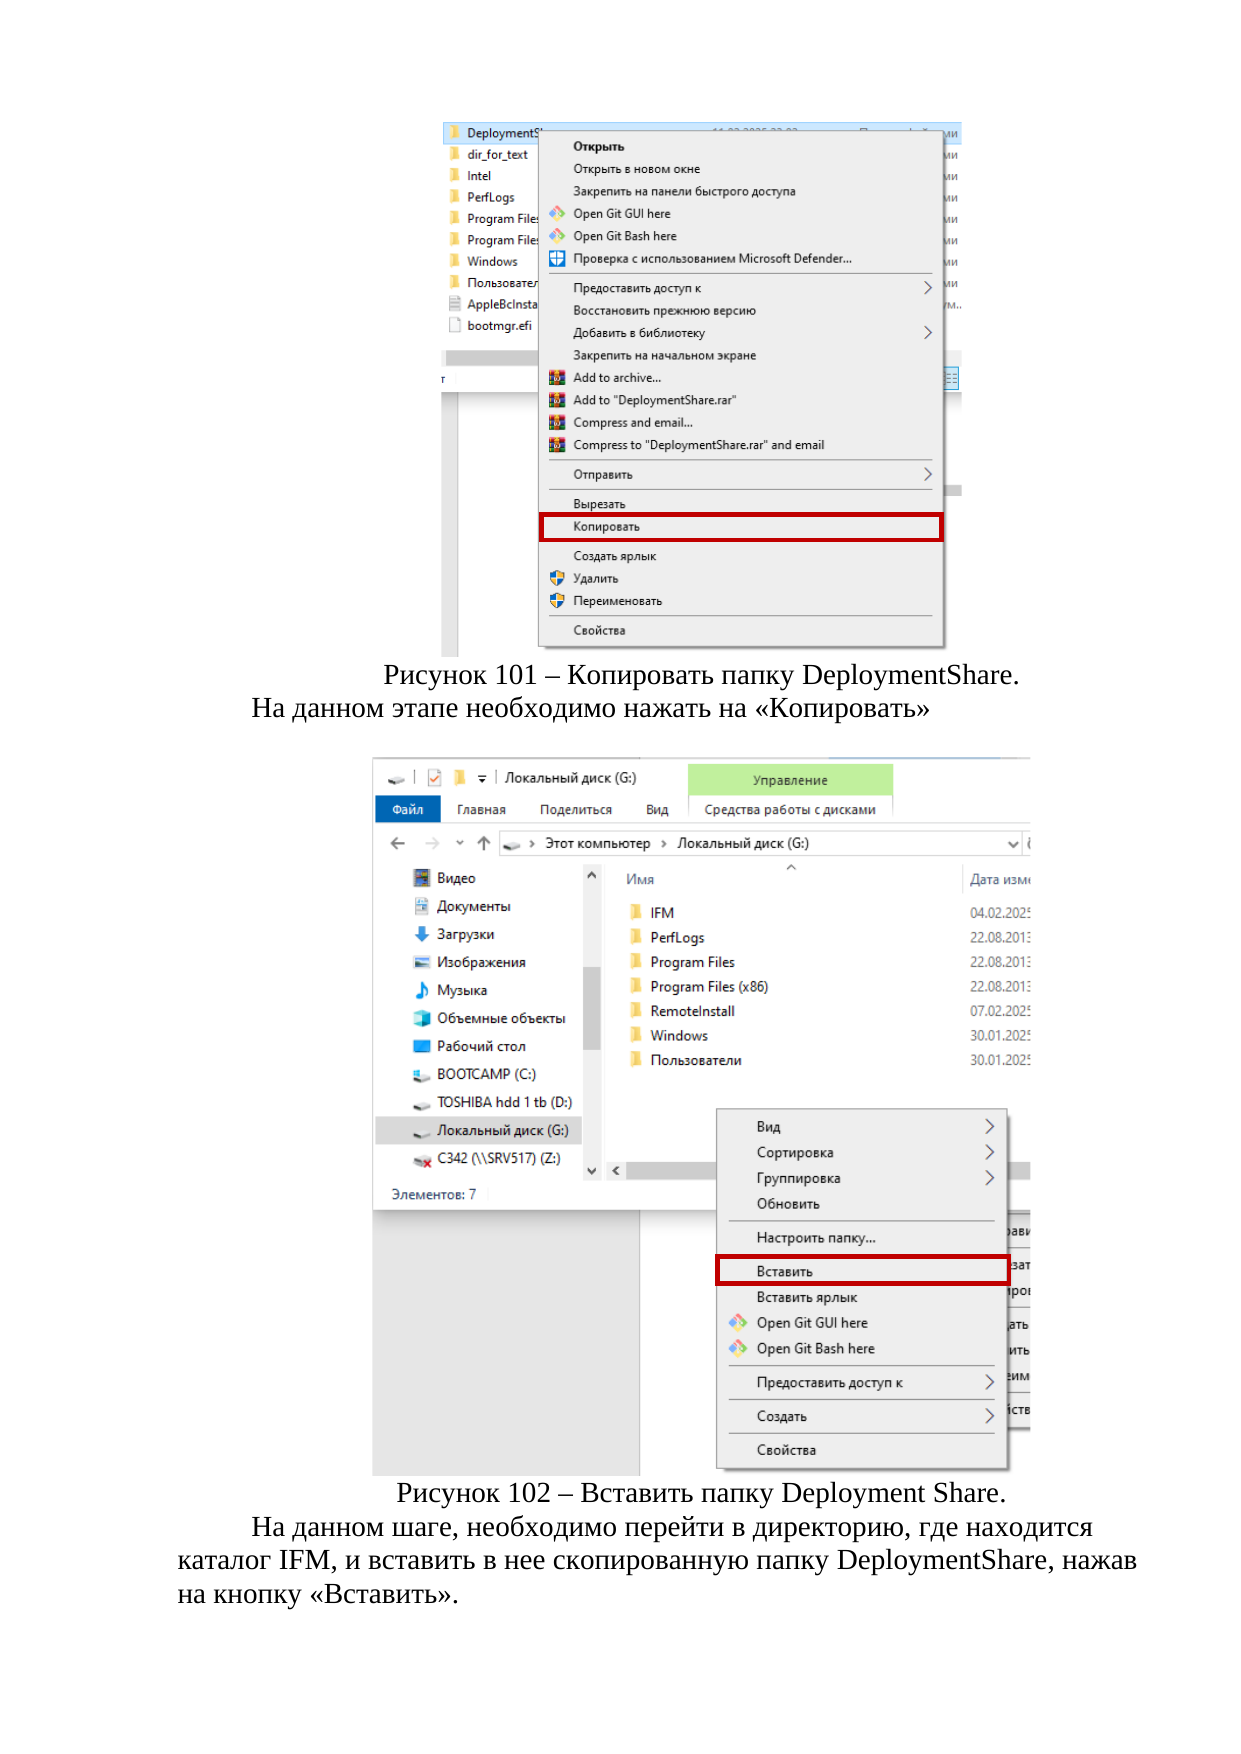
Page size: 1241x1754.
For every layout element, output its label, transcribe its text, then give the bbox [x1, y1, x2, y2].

text Рисунок 102 – Вставить папку Deployment Share. [177, 1475, 1152, 1509]
picture [441, 118, 962, 657]
picture [372, 757, 1031, 1476]
text Рисунок 101 – Копировать папку DeploymentShare. [177, 657, 1152, 691]
text На данном этапе необходимо нажать на «Копировать» [177, 691, 1152, 724]
text На данном шаге, необходимо перейти в директорию, где находится каталог IFM, и вставить в нее скопированную папку DeploymentShare, нажав на кнопку «Вставить». [177, 1509, 1152, 1609]
